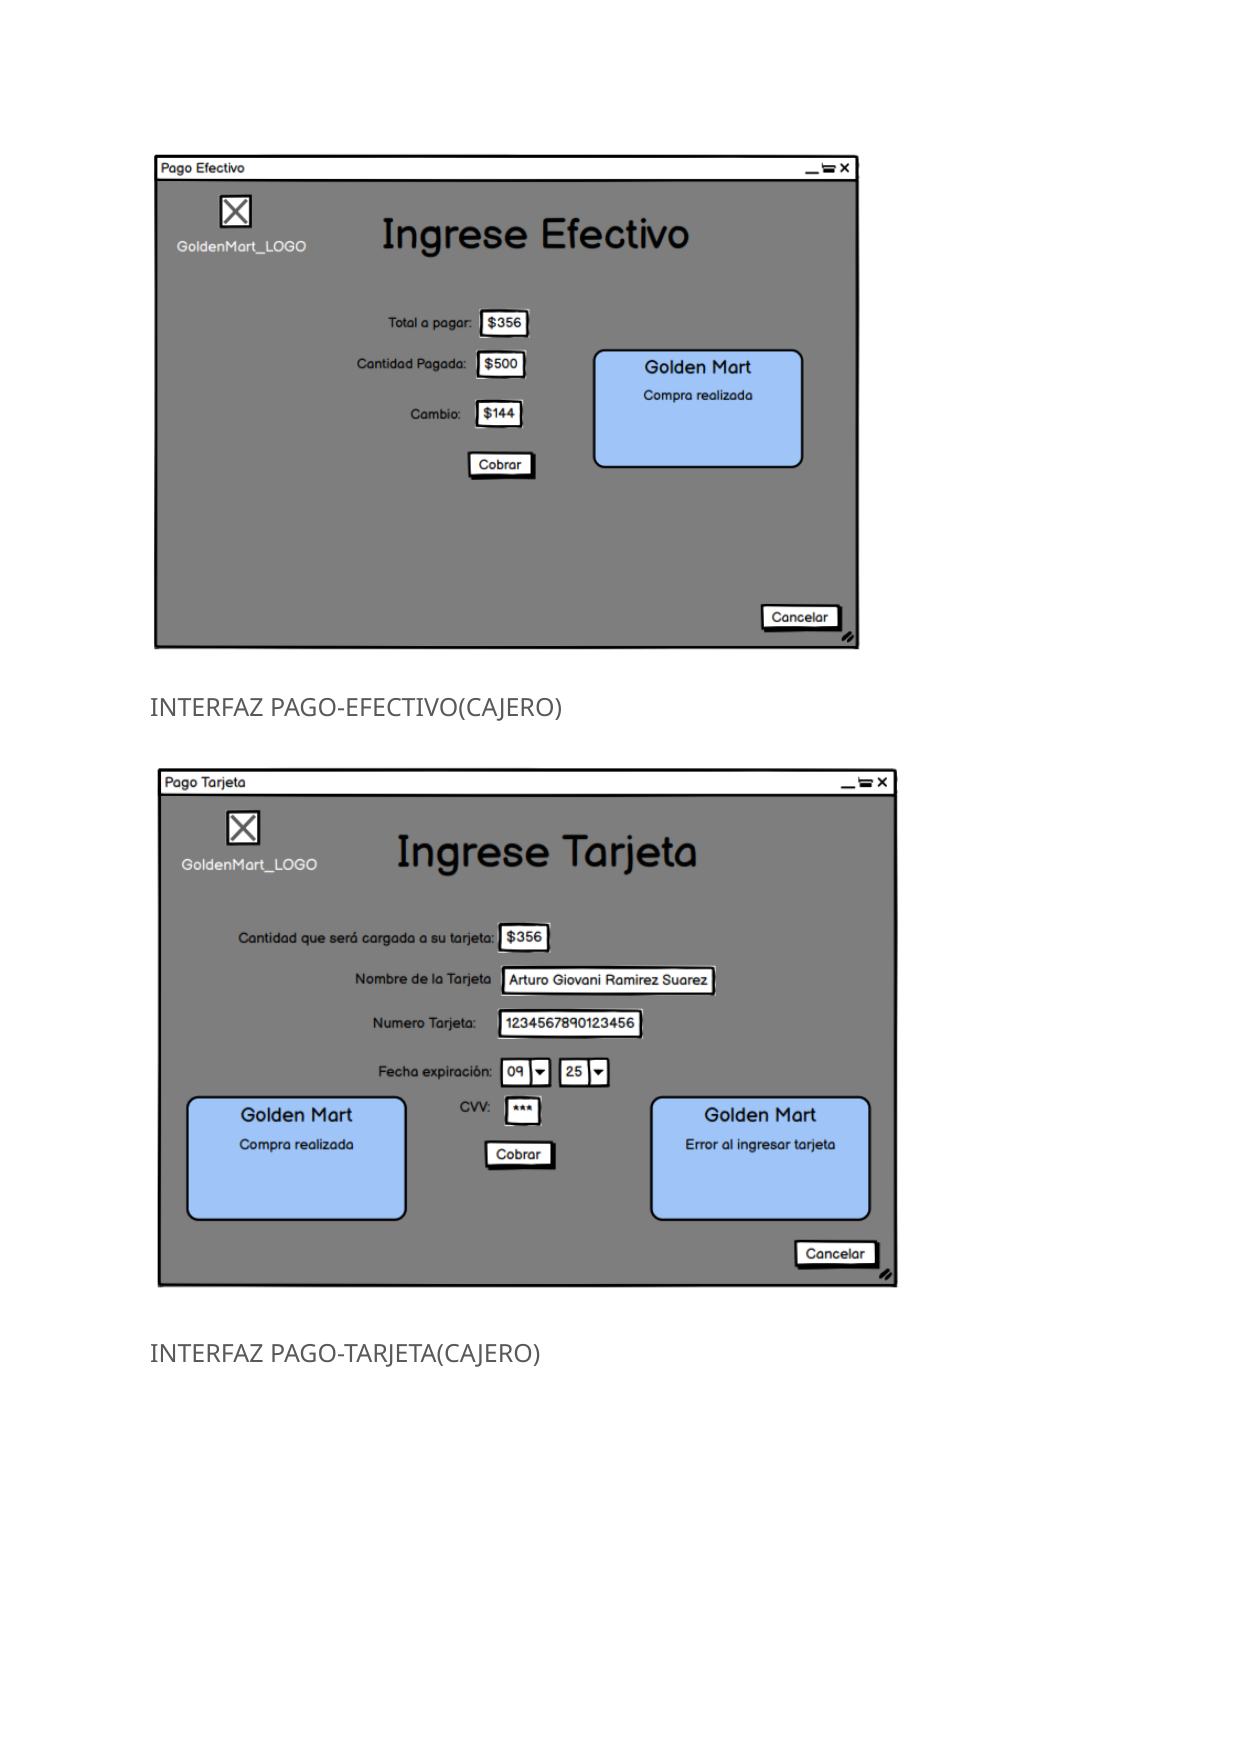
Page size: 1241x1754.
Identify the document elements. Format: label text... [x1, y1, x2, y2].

text INTERFAZ PAGO-EFECTIVO(CAJERO) [150, 690, 1015, 724]
picture [150, 761, 902, 1299]
picture [150, 150, 873, 653]
text INTERFAZ PAGO-TARJETA(CAJERO) [150, 1336, 1015, 1370]
